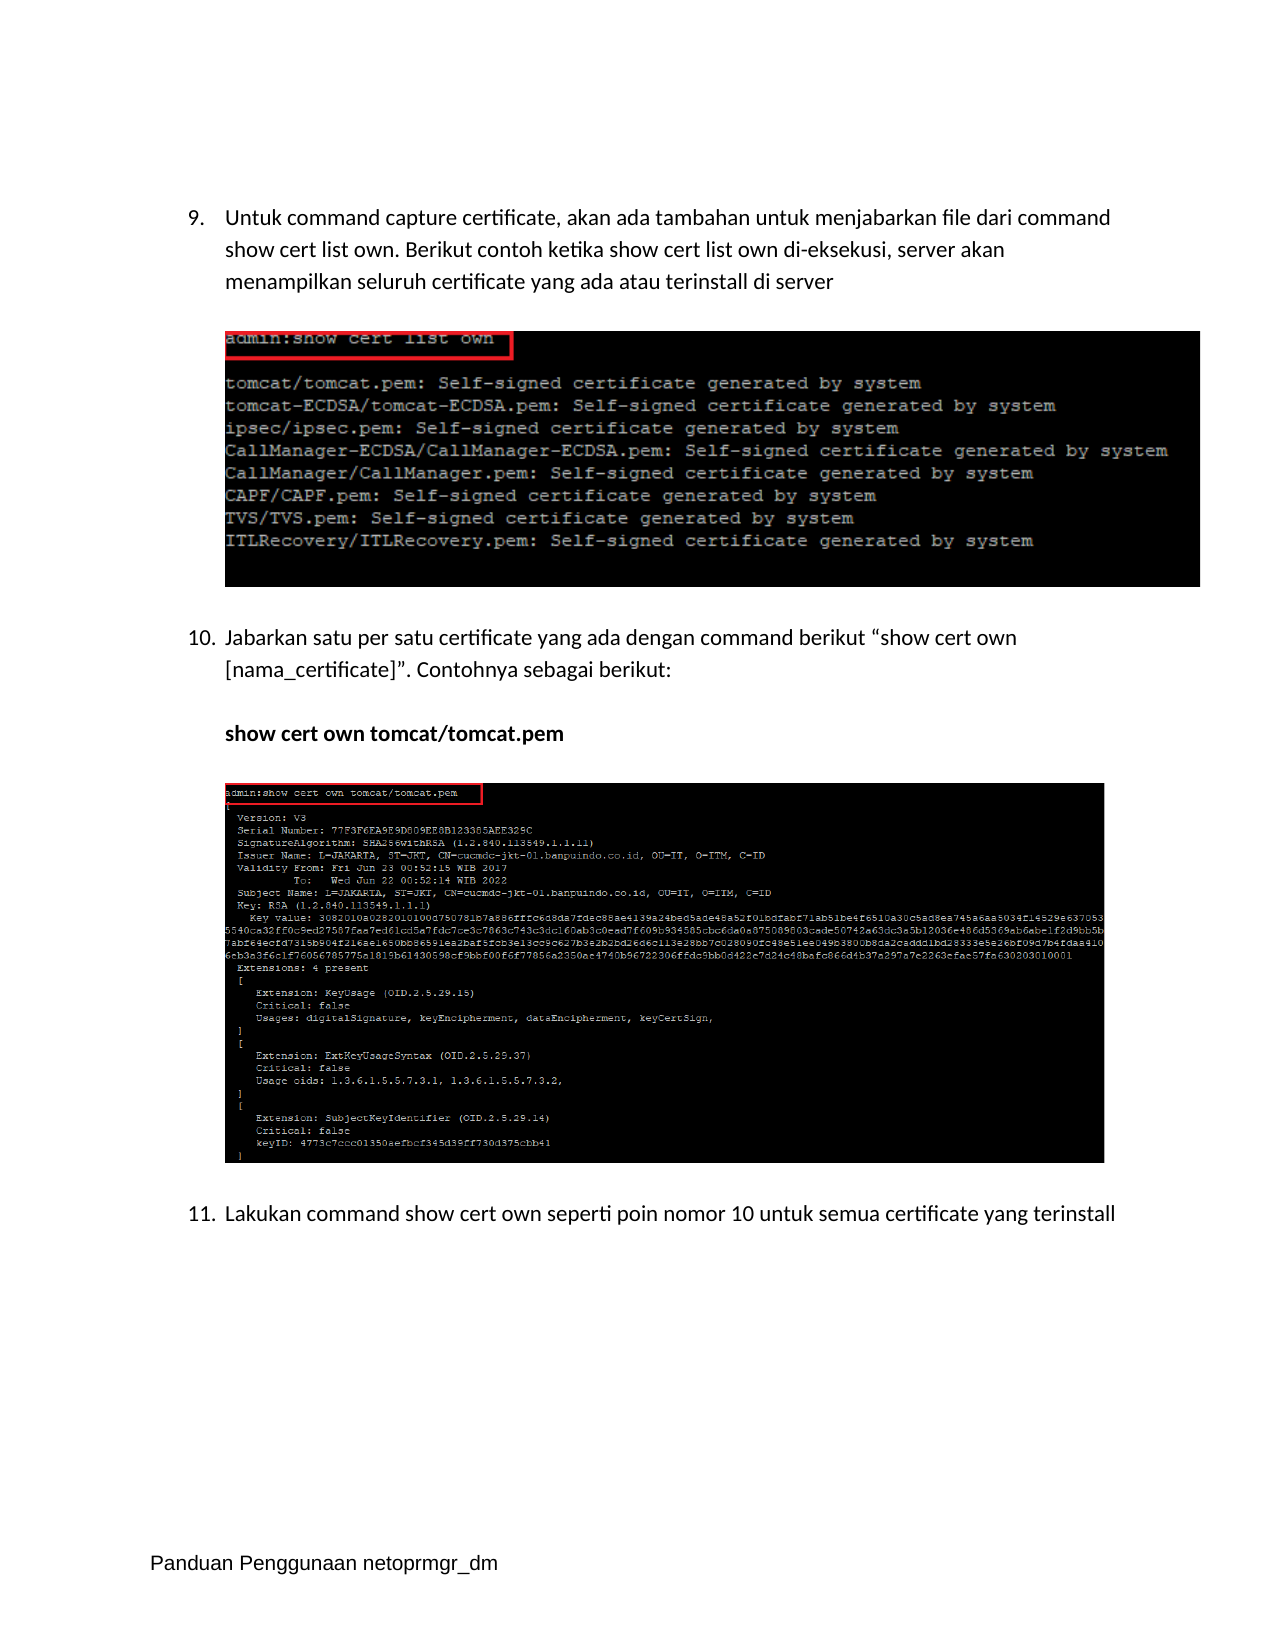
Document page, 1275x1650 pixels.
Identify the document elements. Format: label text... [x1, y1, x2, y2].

list Jabarkan satu per satu certificate yang ada dengan command berikut “show cert own [nama_certificate]”. Contohnya sebagai berikut: [187, 623, 1125, 683]
list Untuk command capture certificate, akan ada tambahan untuk menjabarkan file dari command show cert list own. Berikut contoh ketika show cert list own di-eksekusi, server akan menampilkan seluruh certificate yang ada atau terinstall di server [187, 203, 1125, 295]
list show cert own tomcat/tomcat.pem [225, 719, 1125, 747]
picture [225, 331, 1200, 587]
list Lakukan command show cert own seperti poin nomor 10 untuk semua certificate yang terinstall [187, 1199, 1125, 1227]
picture [225, 783, 1105, 1163]
